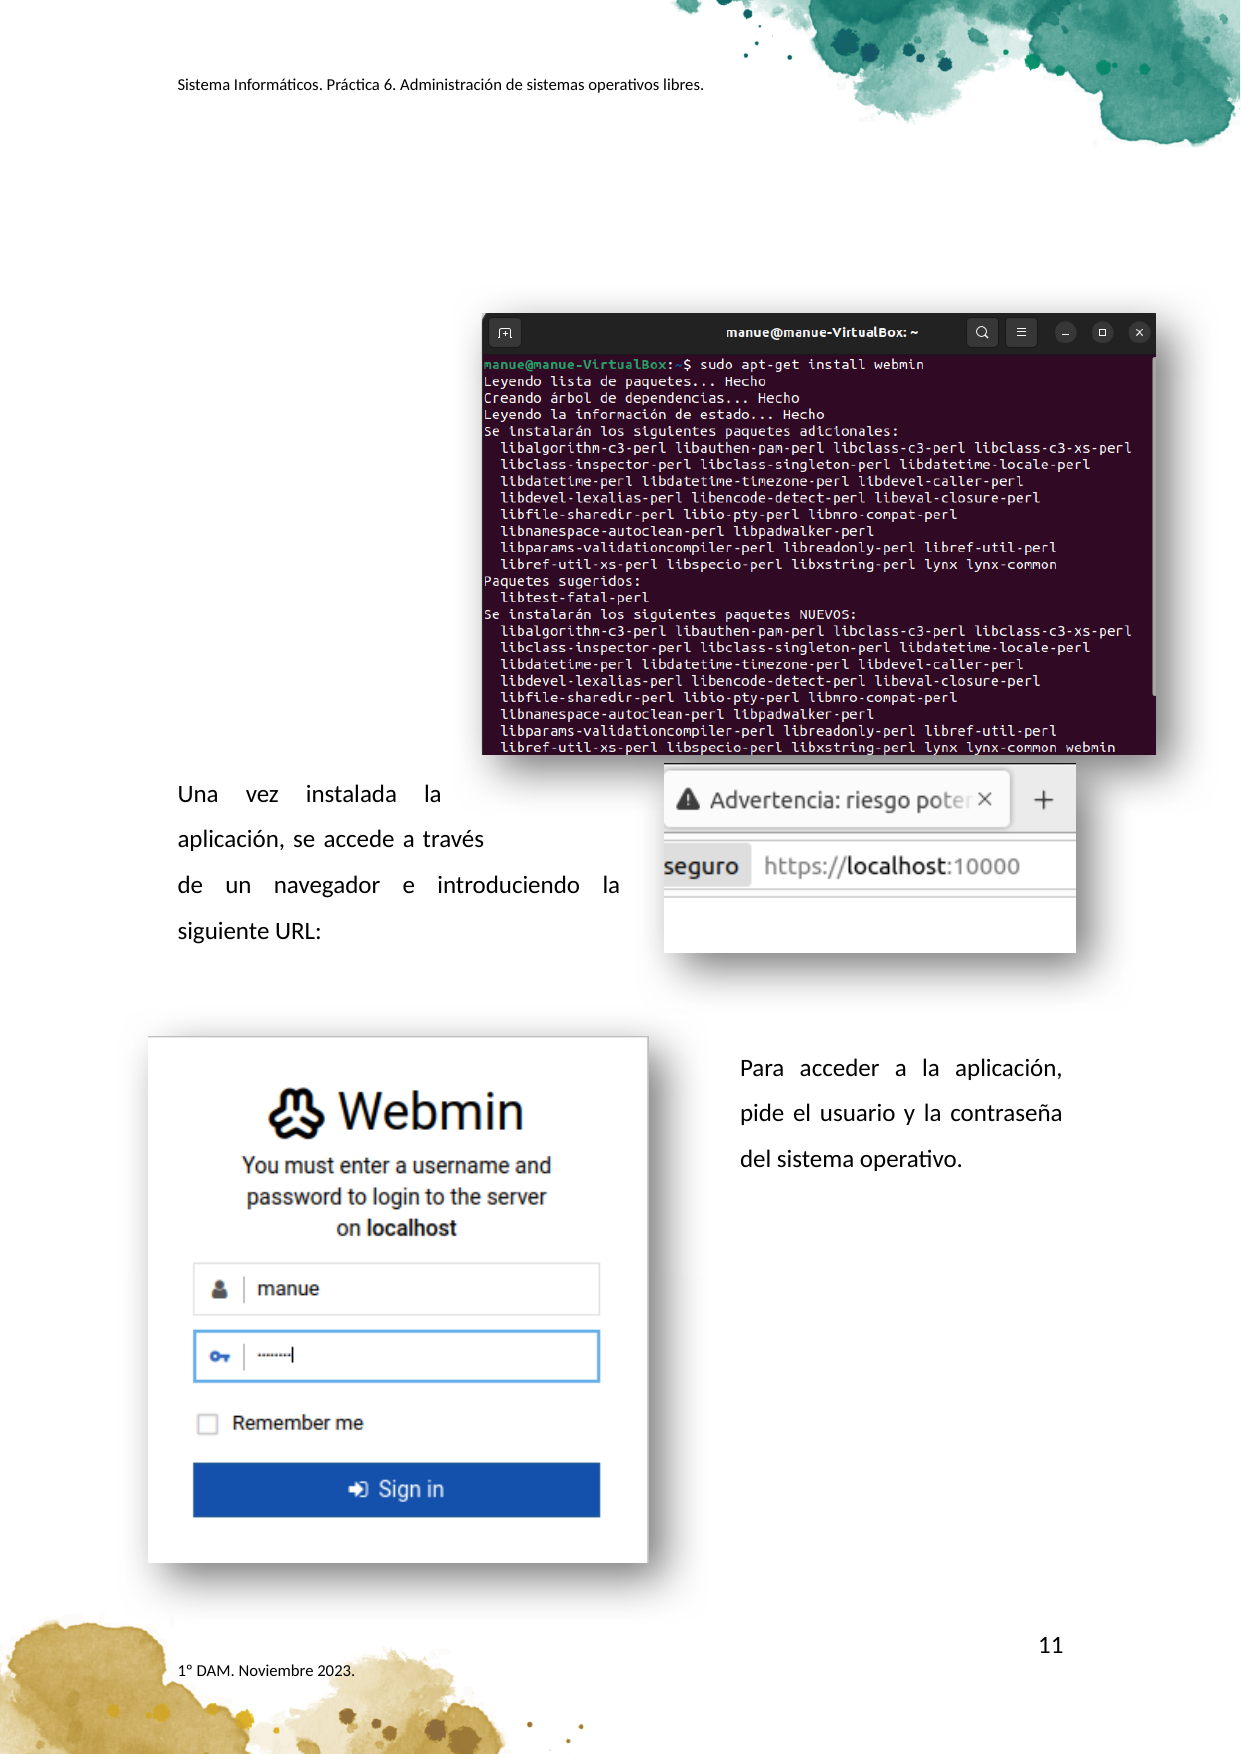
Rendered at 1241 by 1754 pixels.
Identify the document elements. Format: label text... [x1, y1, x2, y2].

picture [0, 1036, 1139, 1754]
text Para acceder a la aplicación, pide el usuario y la contraseña del sistema operativo. [177, 1006, 1063, 1174]
picture [403, 0, 1241, 755]
picture [664, 763, 1076, 953]
text Una vez instalada la aplicación, se accede a través de un navegador e introduciendo la siguiente URL: [177, 778, 647, 945]
